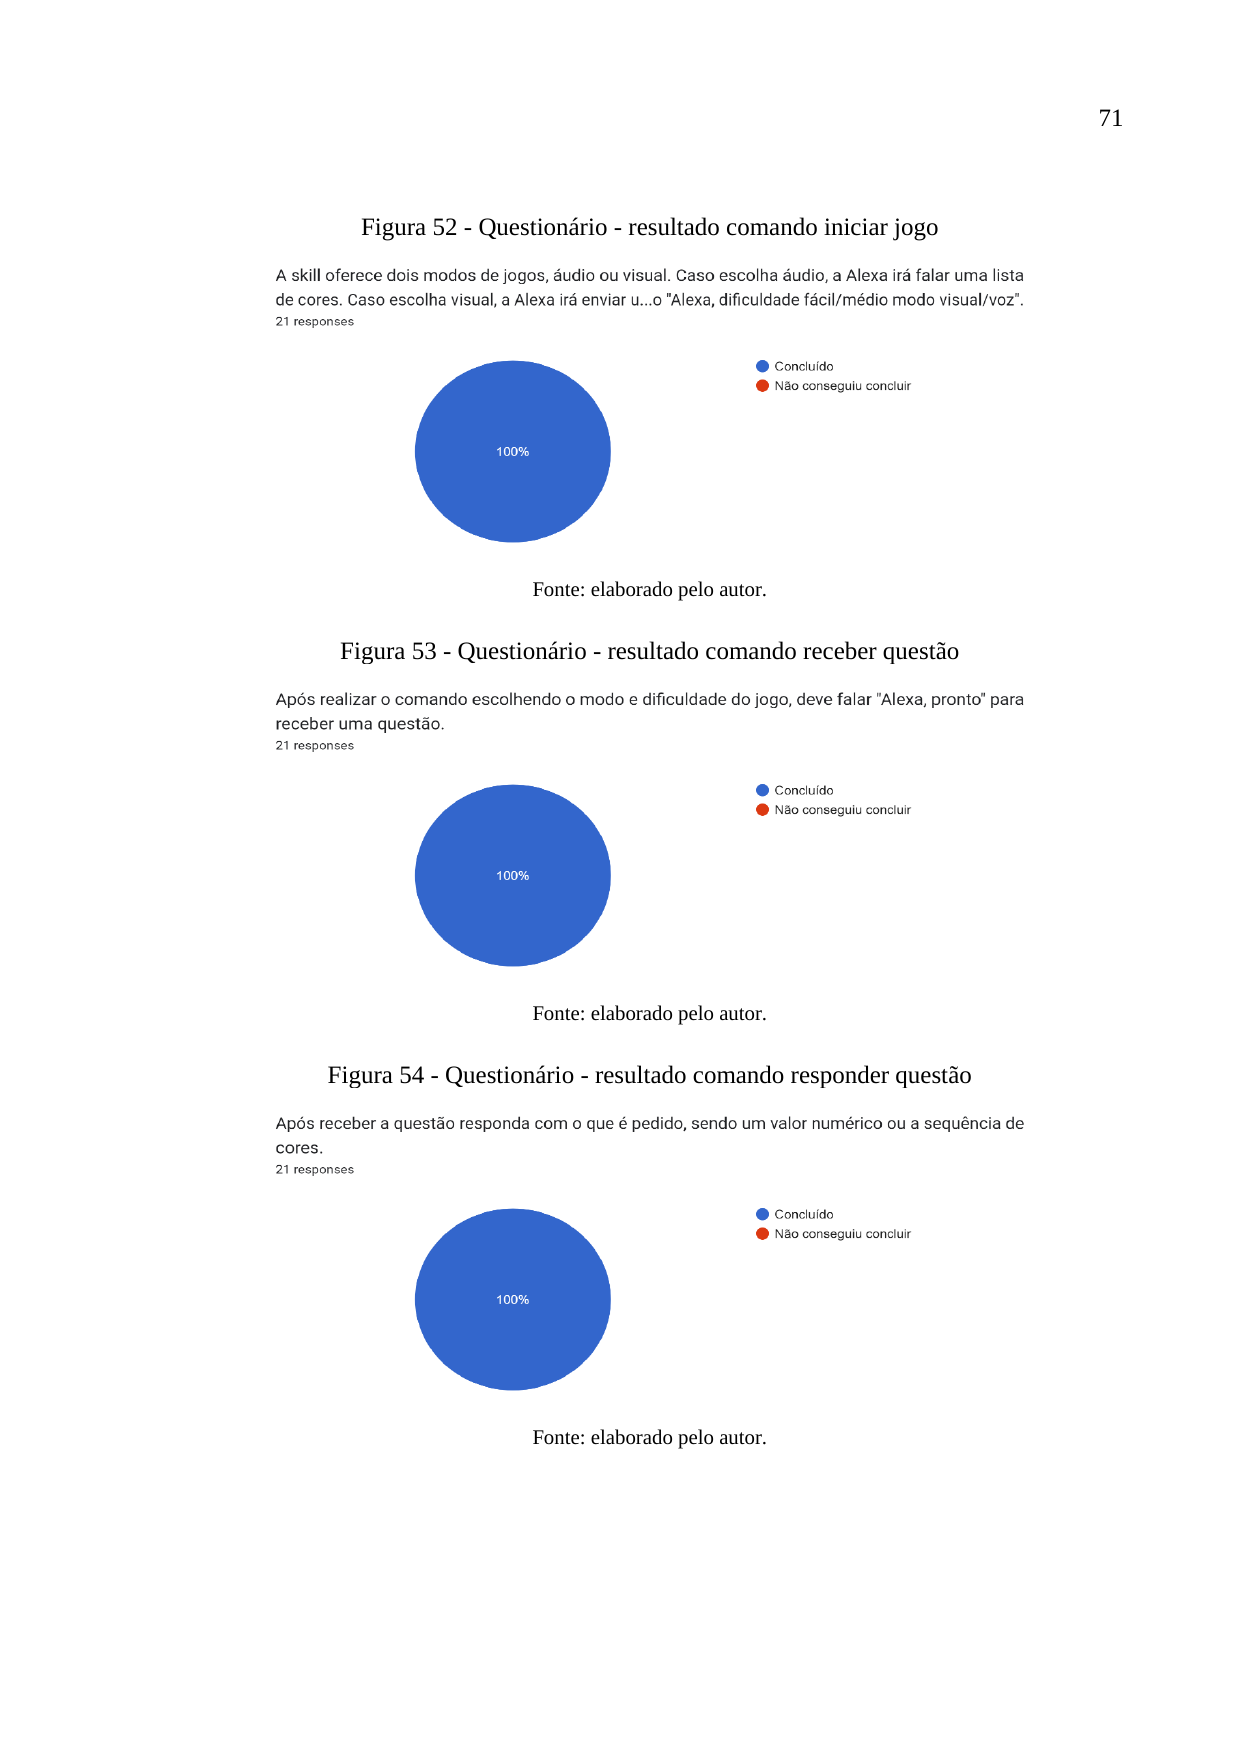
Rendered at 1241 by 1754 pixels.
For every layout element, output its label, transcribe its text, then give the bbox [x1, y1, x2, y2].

picture [250, 241, 1050, 577]
text Fonte: elaborado pelo autor. [177, 577, 1122, 601]
text Figura 53 - Questionário - resultado comando receber questão [177, 636, 1122, 665]
picture [250, 1088, 1050, 1425]
text Fonte: elaborado pelo autor. [177, 1001, 1122, 1025]
text Figura 54 - Questionário - resultado comando responder questão [177, 1060, 1122, 1089]
text Fonte: elaborado pelo autor. [177, 1425, 1122, 1449]
text Figura 52 - Questionário - resultado comando iniciar jogo [177, 212, 1122, 241]
picture [250, 664, 1050, 1001]
